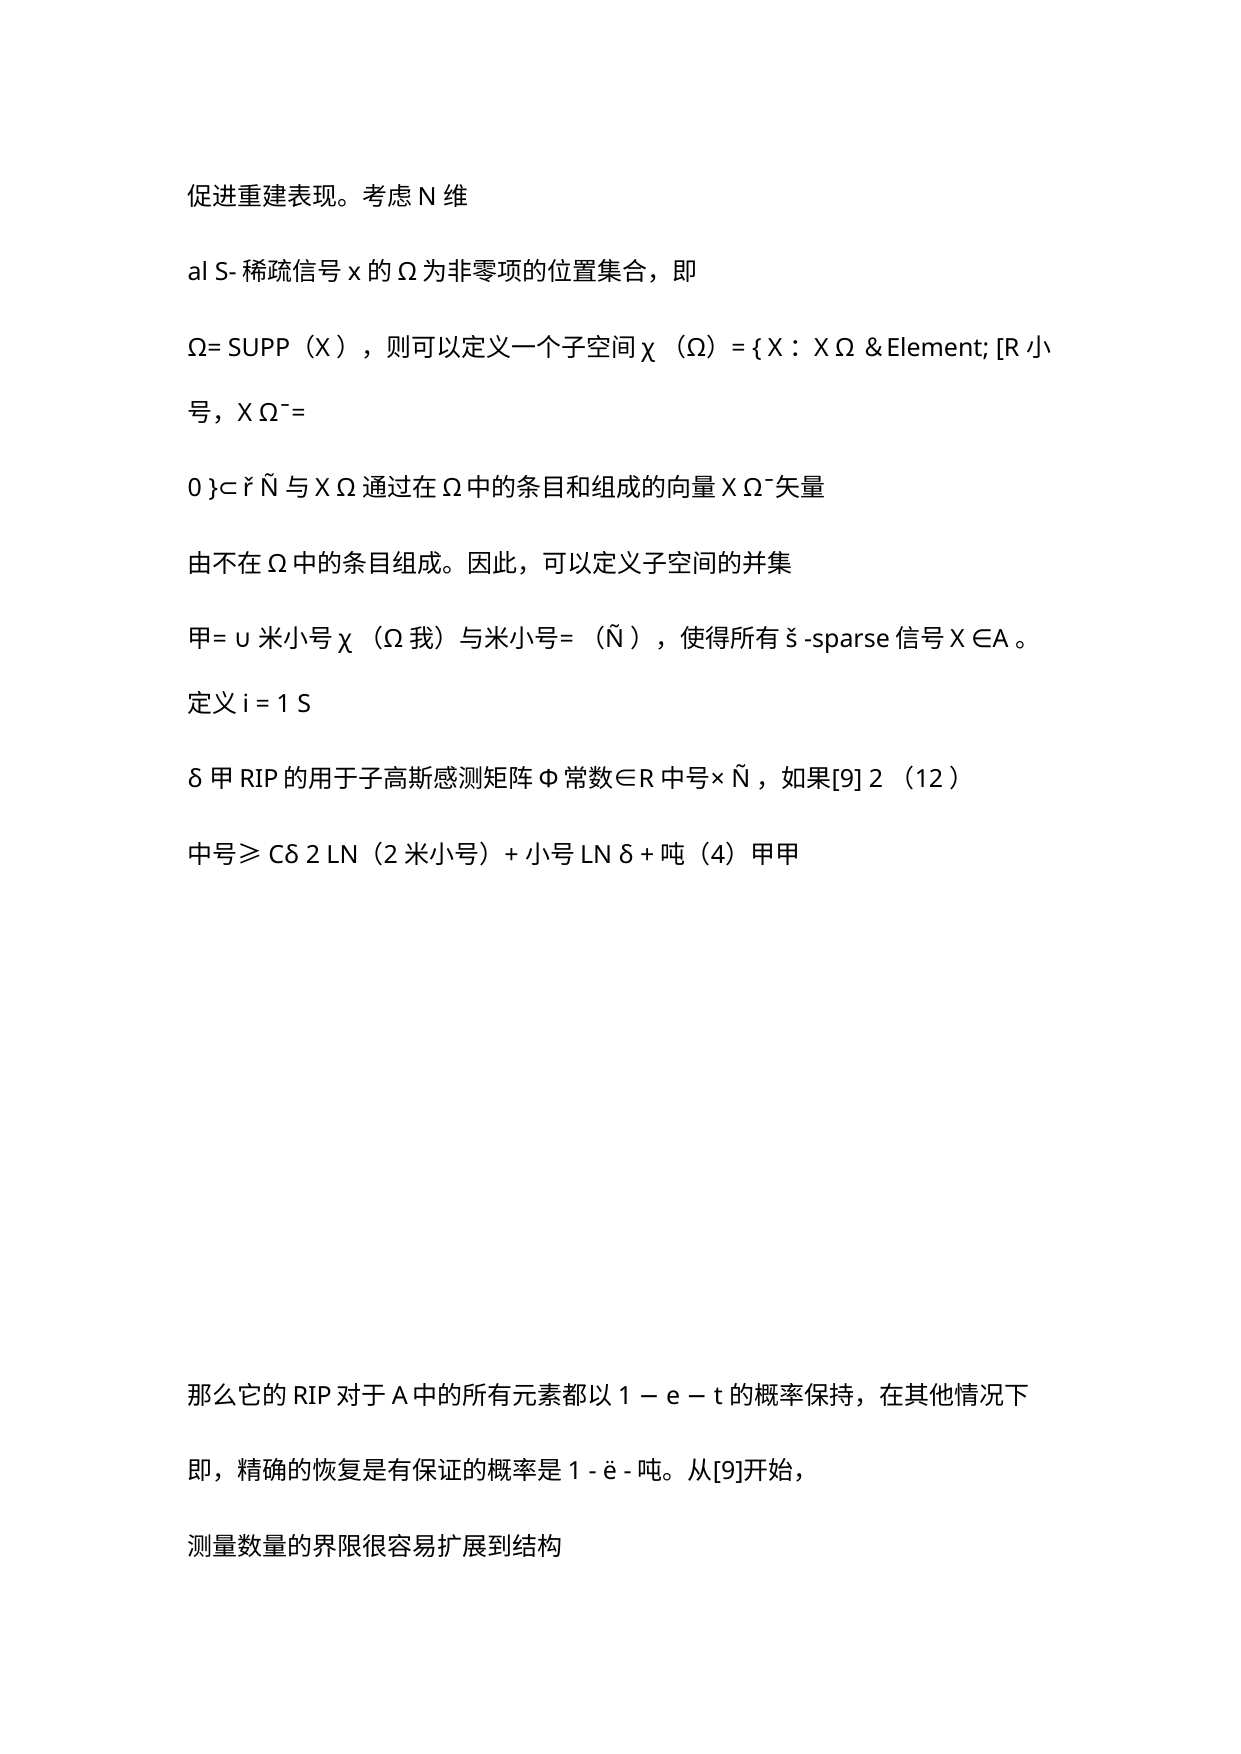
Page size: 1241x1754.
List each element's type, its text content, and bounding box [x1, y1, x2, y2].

text 由不在Ω中的条目组成。因此，可以定义子空间的并集 [187, 529, 1053, 594]
text δ 甲RIP的用于子高斯感测矩阵Φ常数∈R 中号× Ñ ，如果[9] 2 （12 ） [187, 744, 1053, 809]
text 中号≥ Cδ 2 LN（2 米小号）+ 小号LN δ + 吨（4）甲甲 [187, 820, 1053, 885]
text 即，精确的恢复是有保证的概率是1 - ë - 吨。从[9]开始， [187, 1436, 1053, 1501]
text 测量数量的界限很容易扩展到结构 [187, 1512, 1053, 1577]
text 促进重建表现。考虑N 维 [187, 162, 1053, 227]
text 甲= ∪ 米小号χ （Ω 我）与米小号= （Ñ ），使得所有š -sparse信号X ∈A 。定义i = 1 S [187, 604, 1053, 734]
text al S- 稀疏信号x 的Ω为非零项的位置集合，即 [187, 237, 1053, 302]
text 那么它的RIP对于A中的所有元素都以1 − e − t 的概率保持，在其他情况下 [187, 1361, 1053, 1426]
text 0 }⊂ř Ñ 与X Ω 通过在Ω中的条目和组成的向量X Ω ̄ 矢量 [187, 453, 1053, 518]
text Ω= SUPP（X ），则可以定义一个子空间χ （Ω）= { X ：X Ω ＆Element; [R 小号，X Ω ̄ = [187, 313, 1053, 443]
